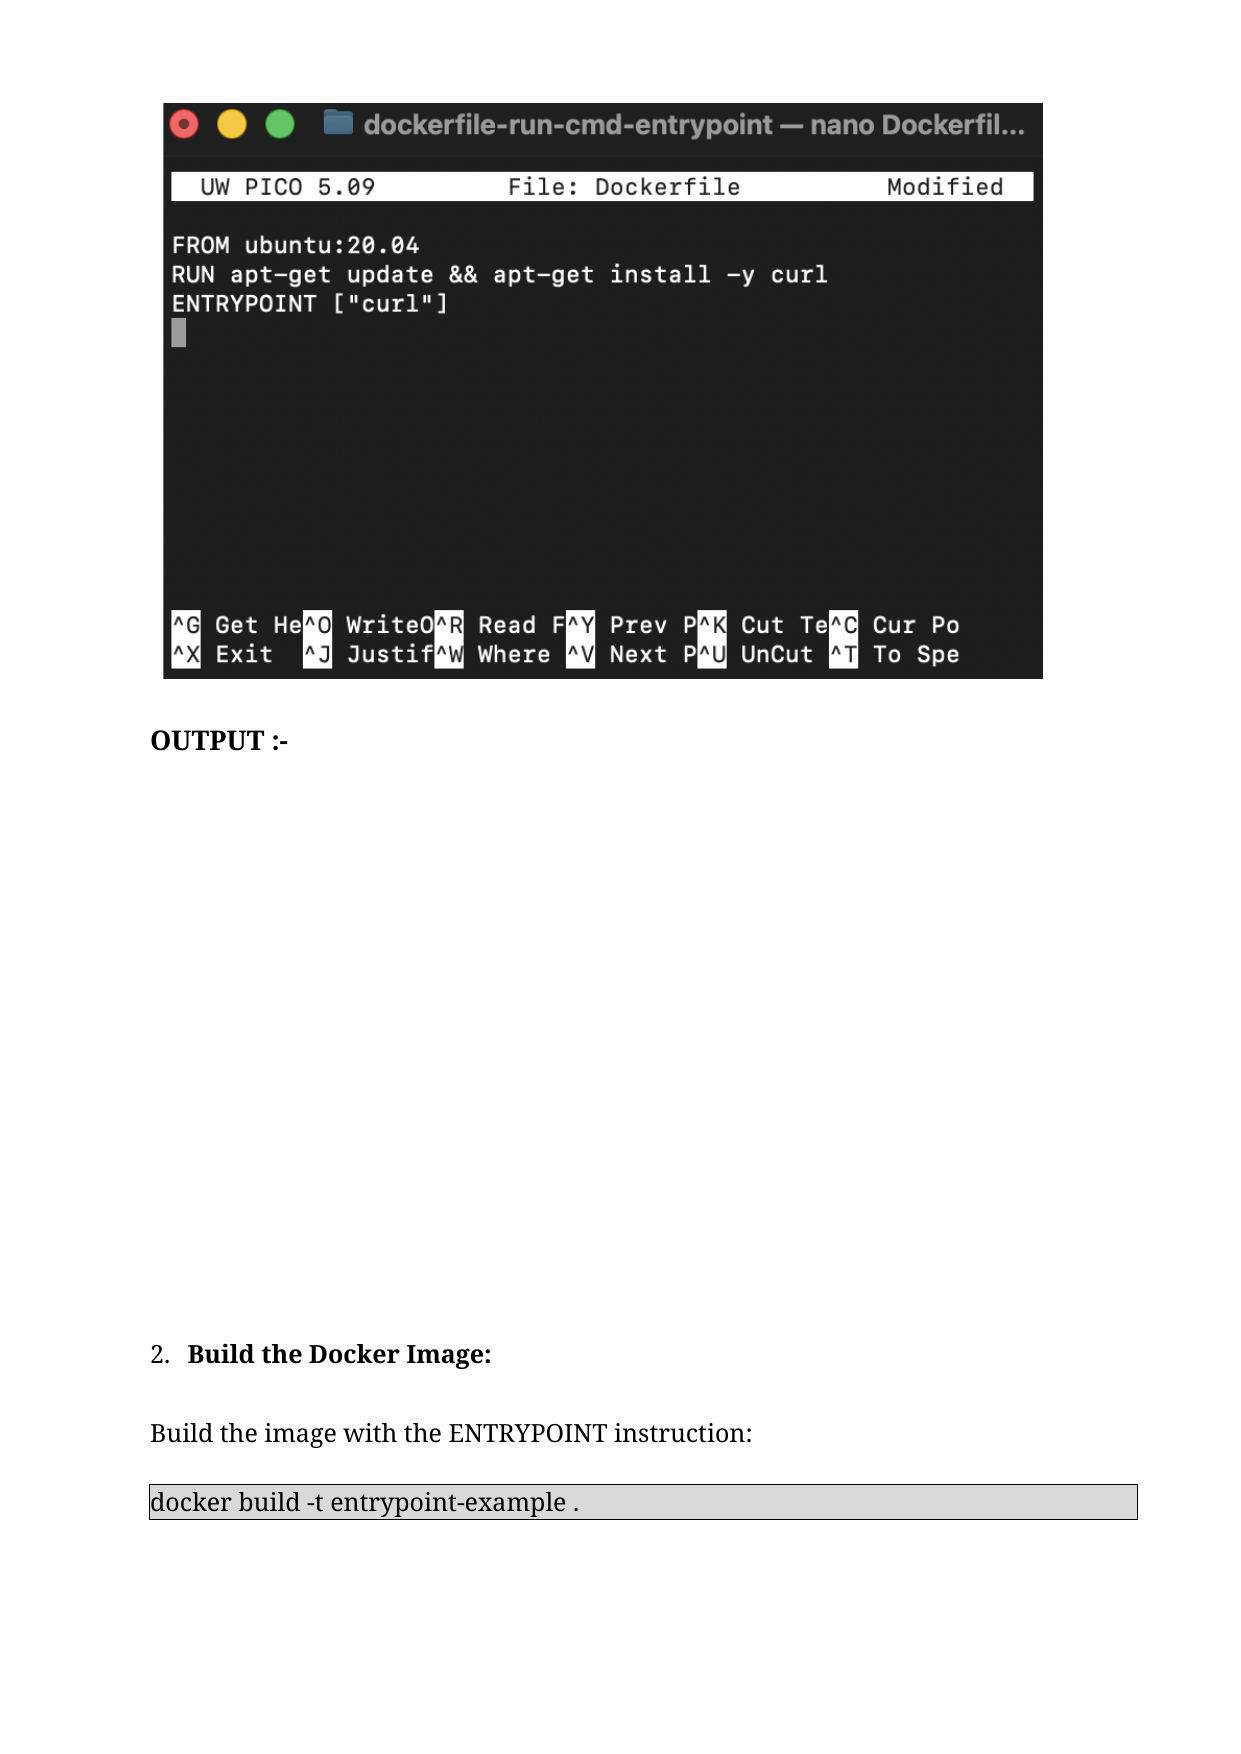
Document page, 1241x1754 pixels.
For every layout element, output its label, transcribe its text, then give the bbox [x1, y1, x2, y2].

text Build the image with the ENTRYPOINT instruction: [150, 1416, 1137, 1450]
list Build the Docker Image: [150, 1337, 1137, 1371]
picture [161, 103, 1043, 679]
text docker build -t entrypoint-example . [150, 1485, 1137, 1519]
